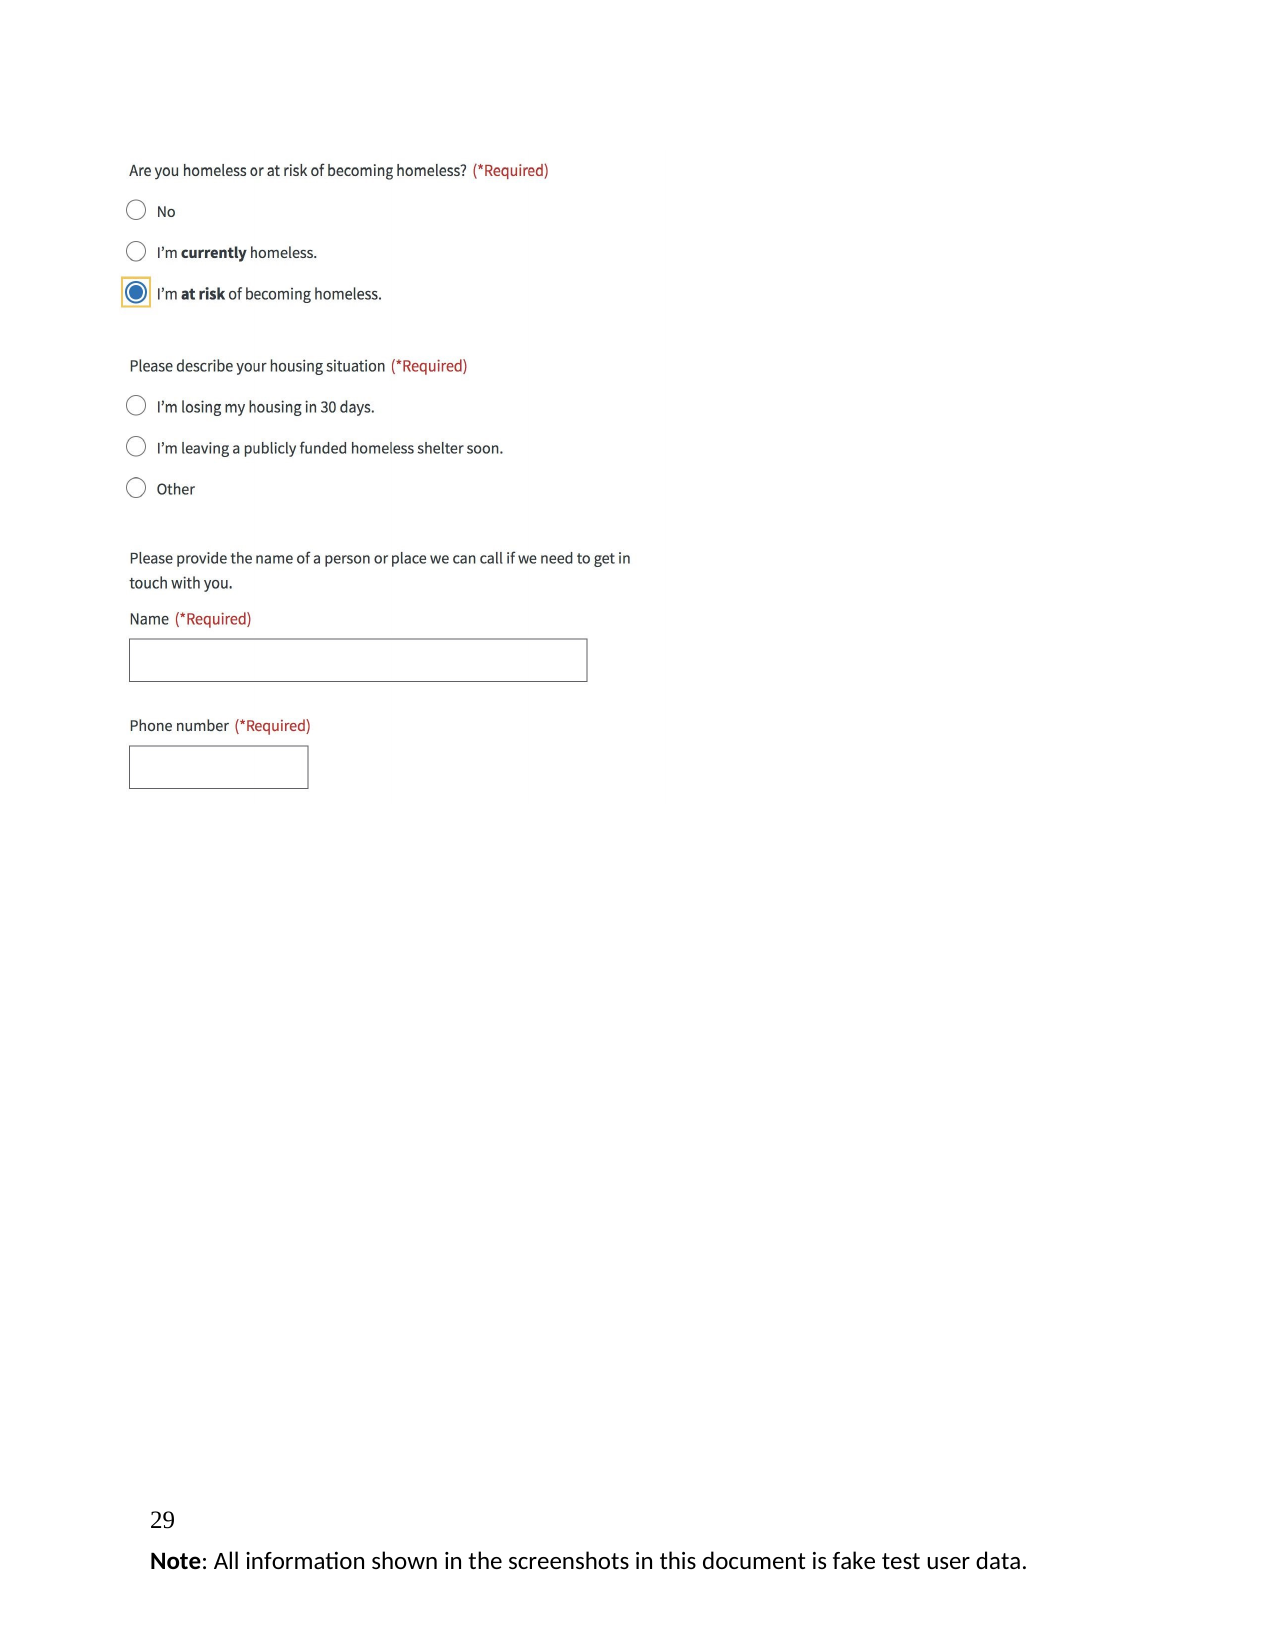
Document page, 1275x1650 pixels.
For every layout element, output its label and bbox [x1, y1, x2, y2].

picture [118, 150, 666, 804]
